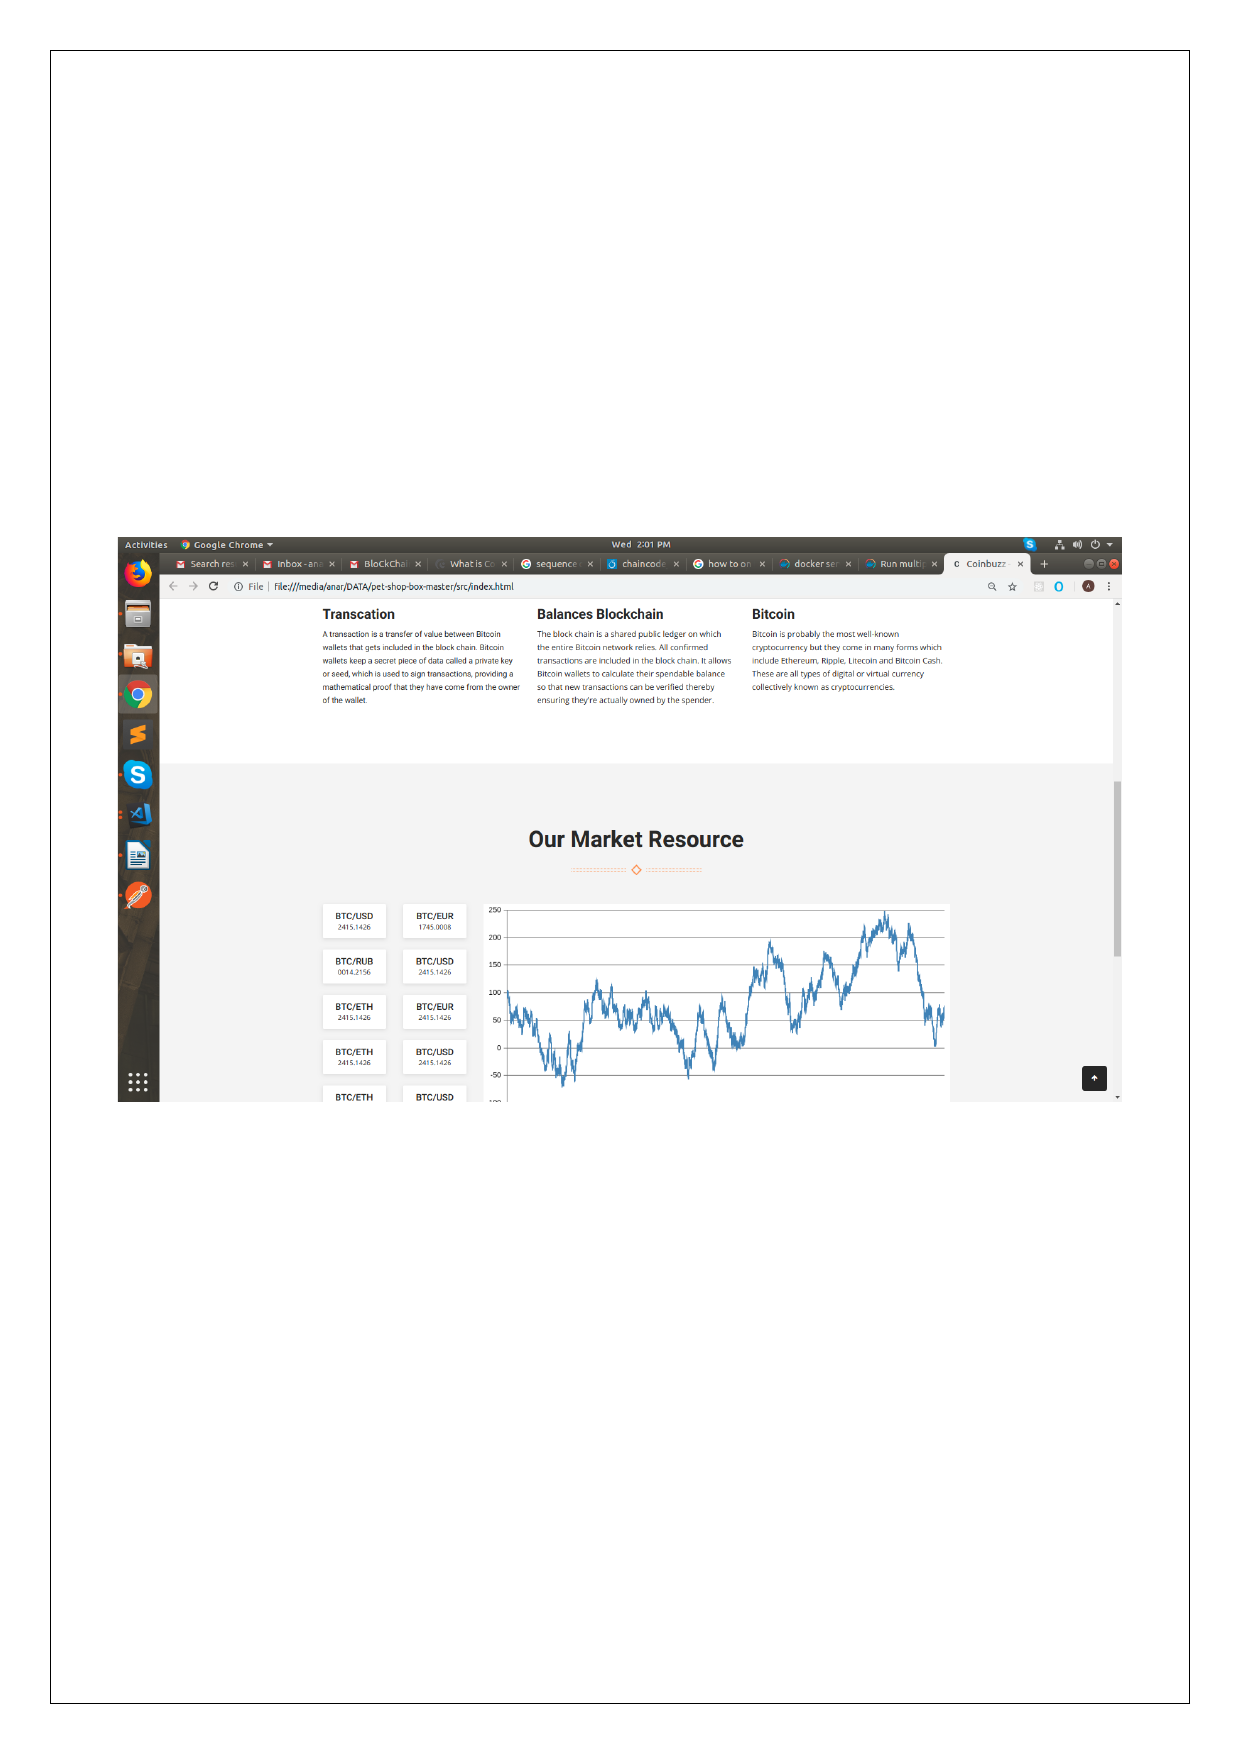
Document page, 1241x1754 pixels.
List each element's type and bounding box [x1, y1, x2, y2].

picture [117, 537, 1122, 1102]
